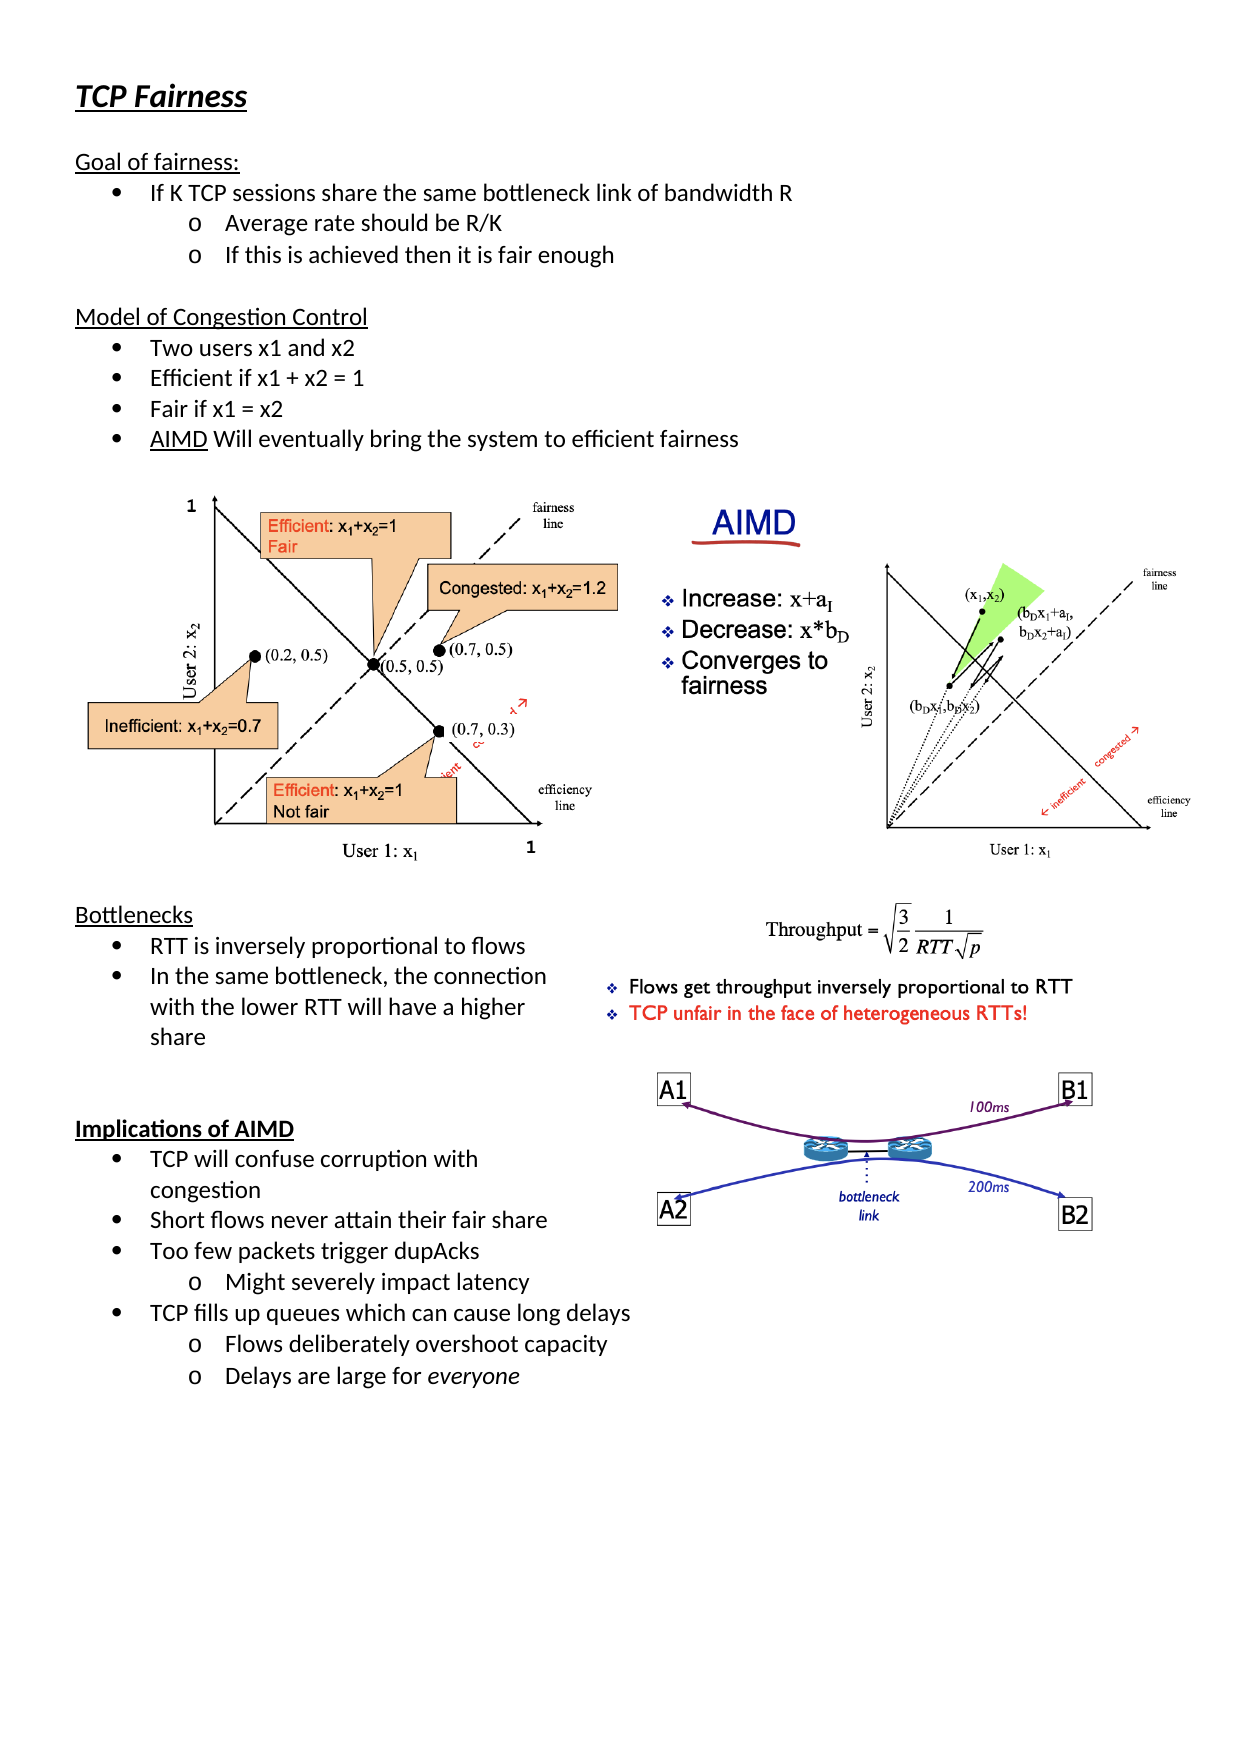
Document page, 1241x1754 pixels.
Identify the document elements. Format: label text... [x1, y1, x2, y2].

list TCP will confuse corruption with congestion [112, 1144, 591, 1205]
list Too few packets trigger dupAcks [112, 1235, 1165, 1266]
list If this is achieved then it is fair enough [187, 239, 1165, 271]
list If K TCP sessions share the same bottleneck link of bandwidth R [112, 177, 1165, 207]
text Model of Congestion Control [75, 301, 1165, 332]
text Bottlenecks [75, 899, 591, 930]
list Delays are large for everyone [187, 1360, 1165, 1392]
list Might severely impact latency [187, 1266, 1165, 1297]
picture [653, 493, 1214, 867]
list Efficient if x1 + x2 = 1 [112, 362, 1165, 393]
picture [591, 891, 1200, 1233]
list Two users x1 and x2 [112, 332, 1165, 362]
list TCP fills up queues which can cause long delays [112, 1297, 1165, 1328]
list Flows deliberately overshoot capacity [187, 1328, 1165, 1360]
picture [75, 484, 632, 869]
list Fair if x1 = x2 [112, 393, 1165, 423]
list In the same bottleneck, the connection with the lower RTT will have a higher share [112, 961, 591, 1052]
list AIMD Will eventually bring the system to efficient fairness [112, 423, 1165, 454]
text TCP Fairness [75, 75, 1165, 116]
list RTT is inversely proportional to flows [112, 930, 591, 961]
text Implications of AIMD [75, 1113, 591, 1144]
list Average rate should be R/K [187, 207, 1165, 239]
text Goal of fairness: [75, 146, 1165, 177]
list Short flows never attain their fair share [112, 1205, 1165, 1235]
